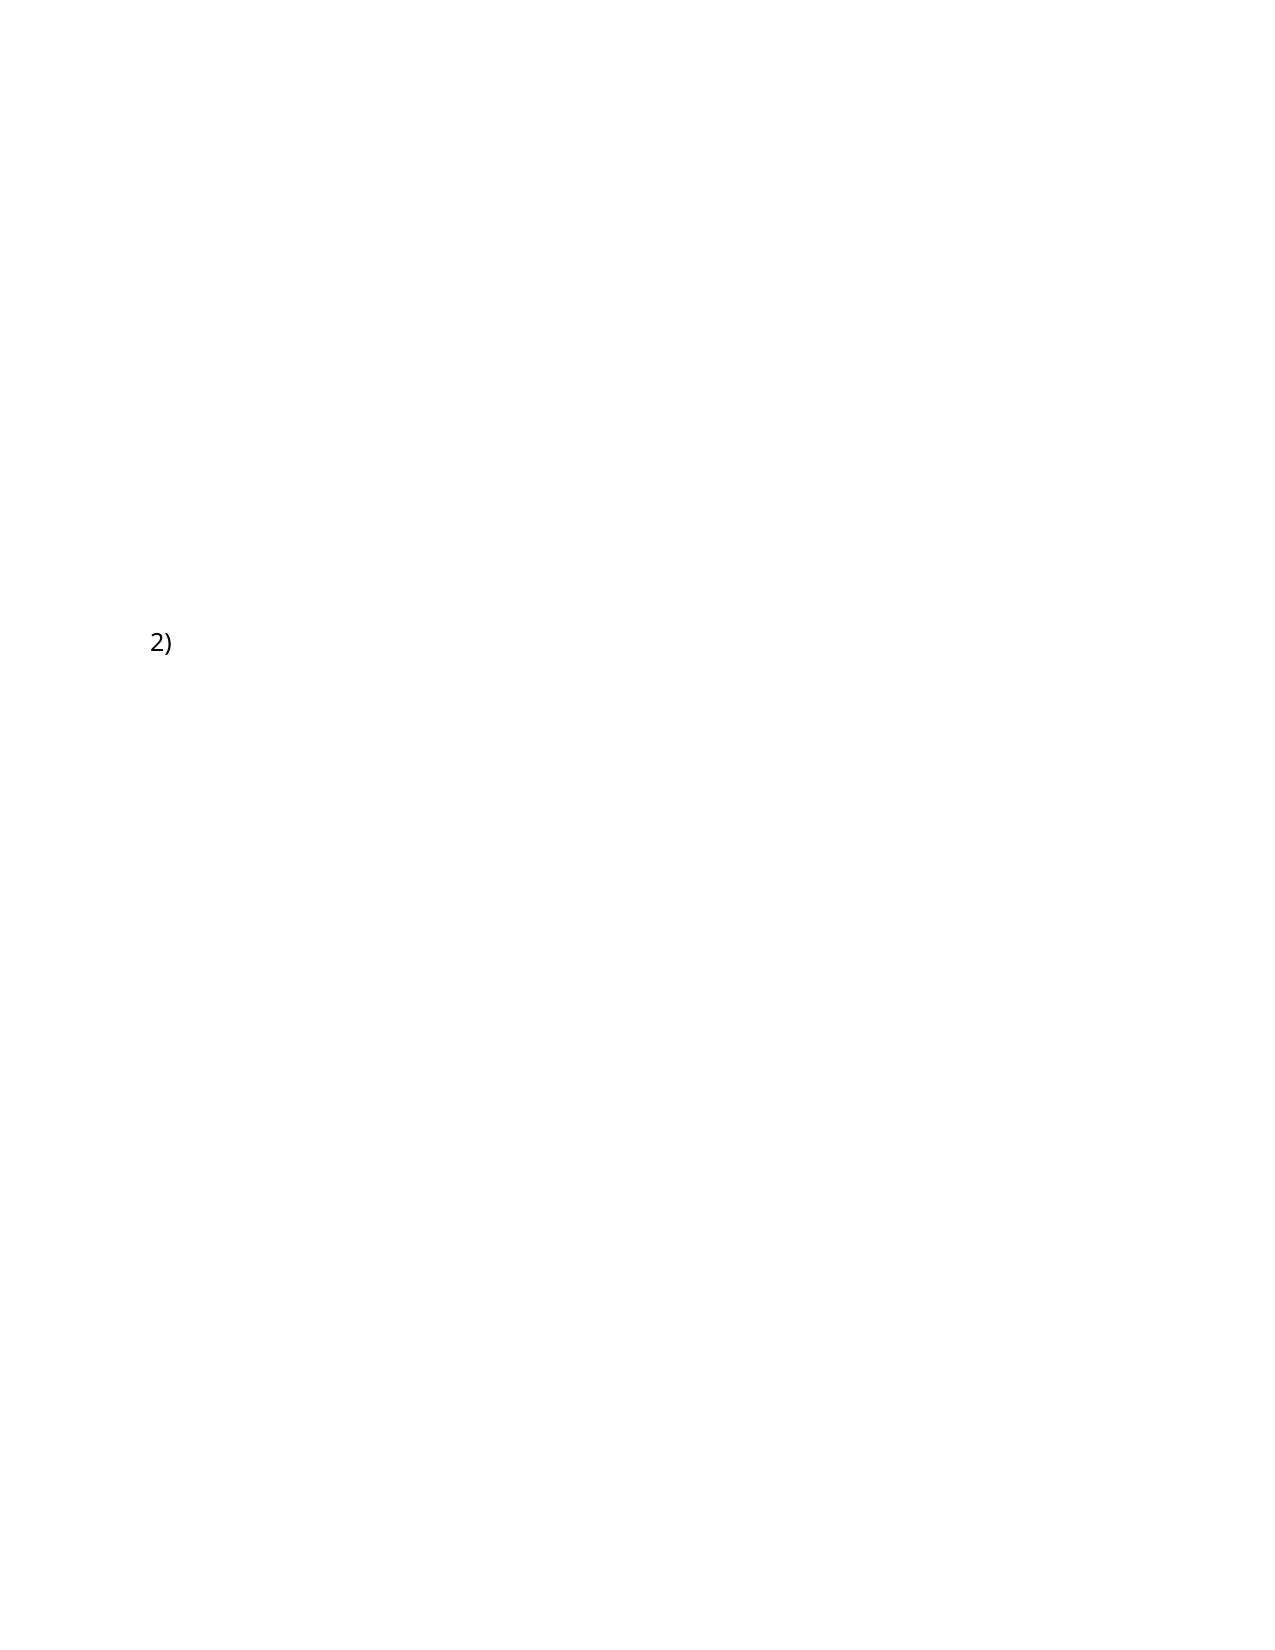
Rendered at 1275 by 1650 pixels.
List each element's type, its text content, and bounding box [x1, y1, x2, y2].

text 2) [150, 624, 1125, 658]
